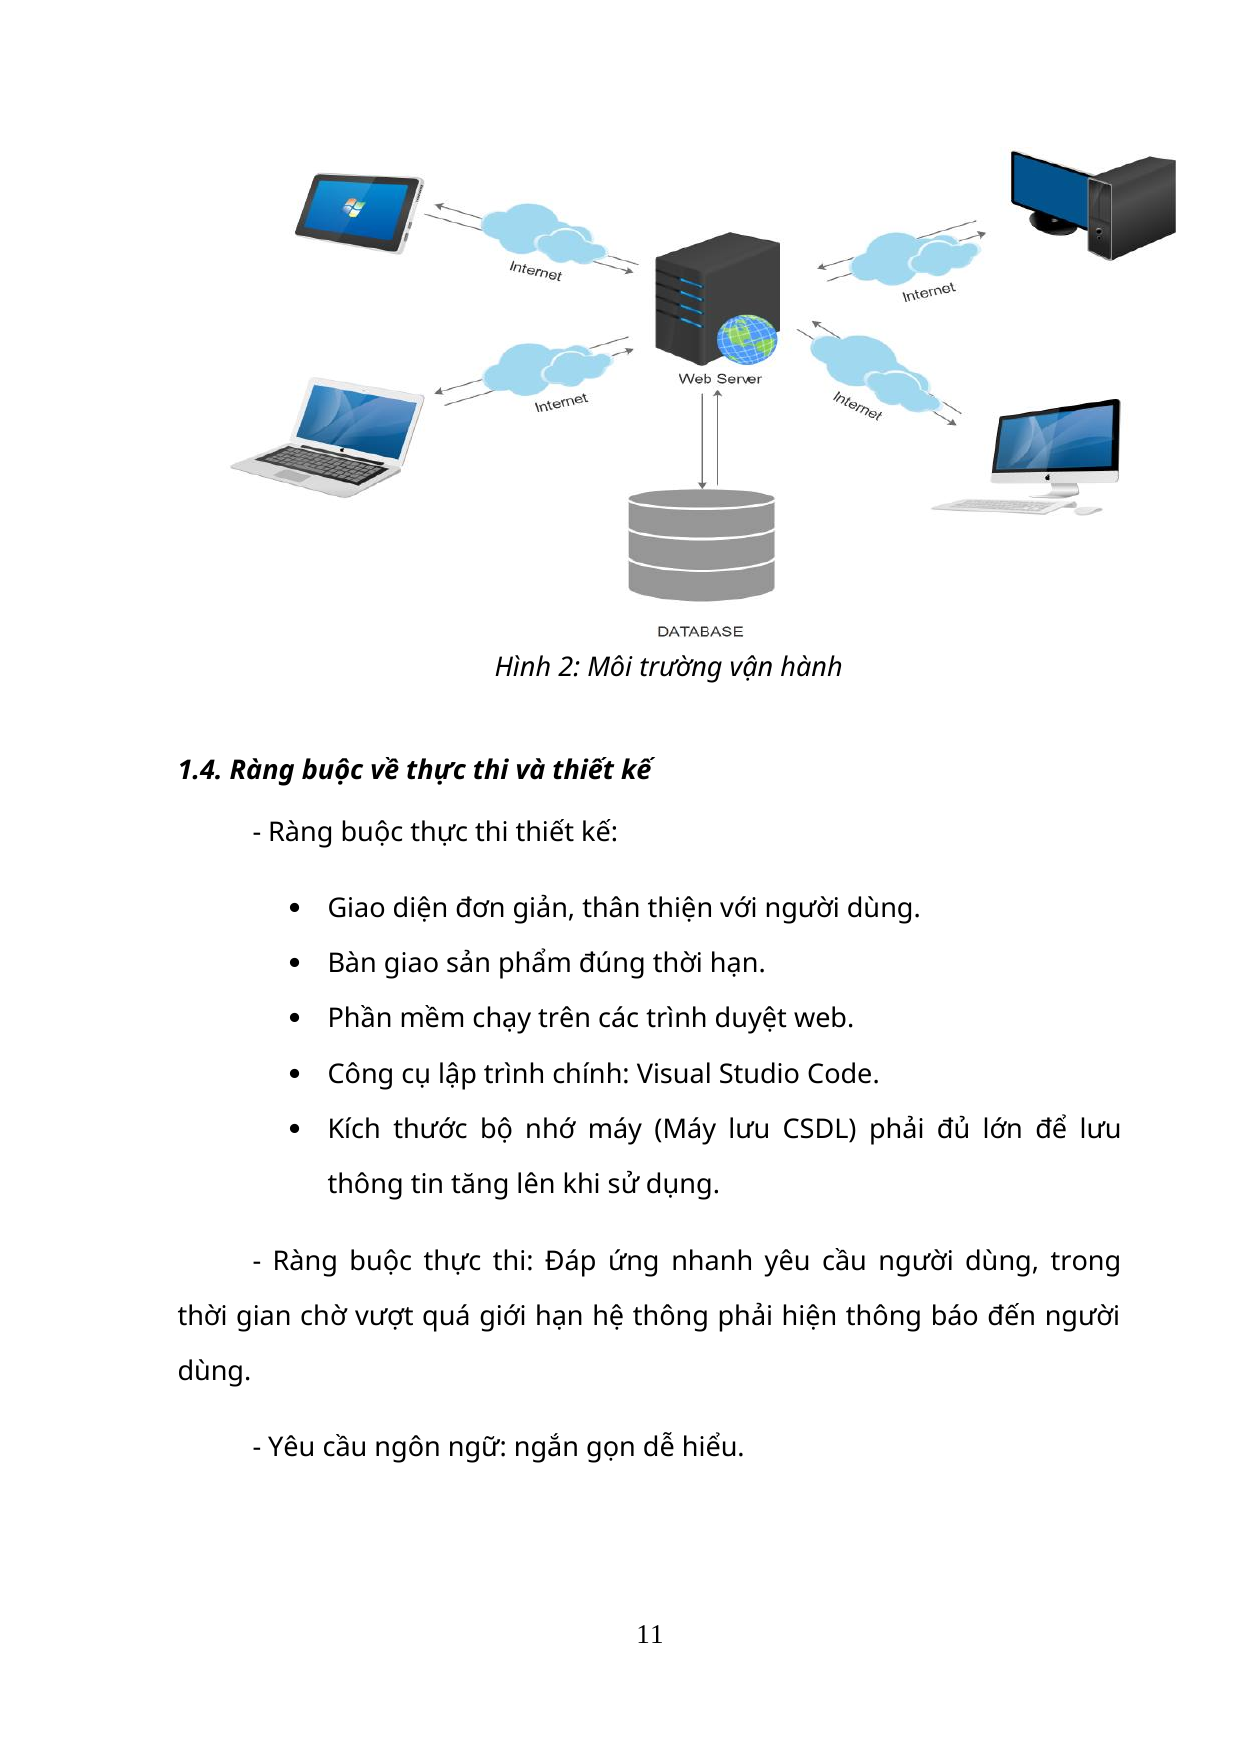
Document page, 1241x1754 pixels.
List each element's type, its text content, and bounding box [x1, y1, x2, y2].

text - Yêu cầu ngôn ngữ: ngắn gọn dễ hiểu. [177, 1428, 1122, 1465]
list Công cụ lập trình chính: Visual Studio Code. [290, 1054, 1122, 1091]
list Giao diện đơn giản, thân thiện với người dùng. [290, 888, 1122, 925]
list Phần mềm chạy trên các trình duyệt web. [290, 999, 1122, 1036]
list Hình 2: Môi trường vận hành [218, 648, 1122, 685]
list Kích thước bộ nhớ máy (Máy lưu CSDL) phải đủ lớn để lưu thông tin tăng lên khi sử dụng. [290, 1109, 1122, 1202]
subtitle 1.4. Ràng buộc về thực thi và thiết kế [177, 750, 1122, 787]
text - Ràng buộc thực thi: Đáp ứng nhanh yêu cầu người dùng, trong thời gian chờ vượt quá giới hạn hệ thông phải hiện thông báo đến người dùng. [177, 1241, 1122, 1388]
picture [217, 147, 1198, 646]
list Bàn giao sản phẩm đúng thời hạn. [290, 944, 1122, 981]
text - Ràng buộc thực thi thiết kế: [177, 812, 1122, 849]
